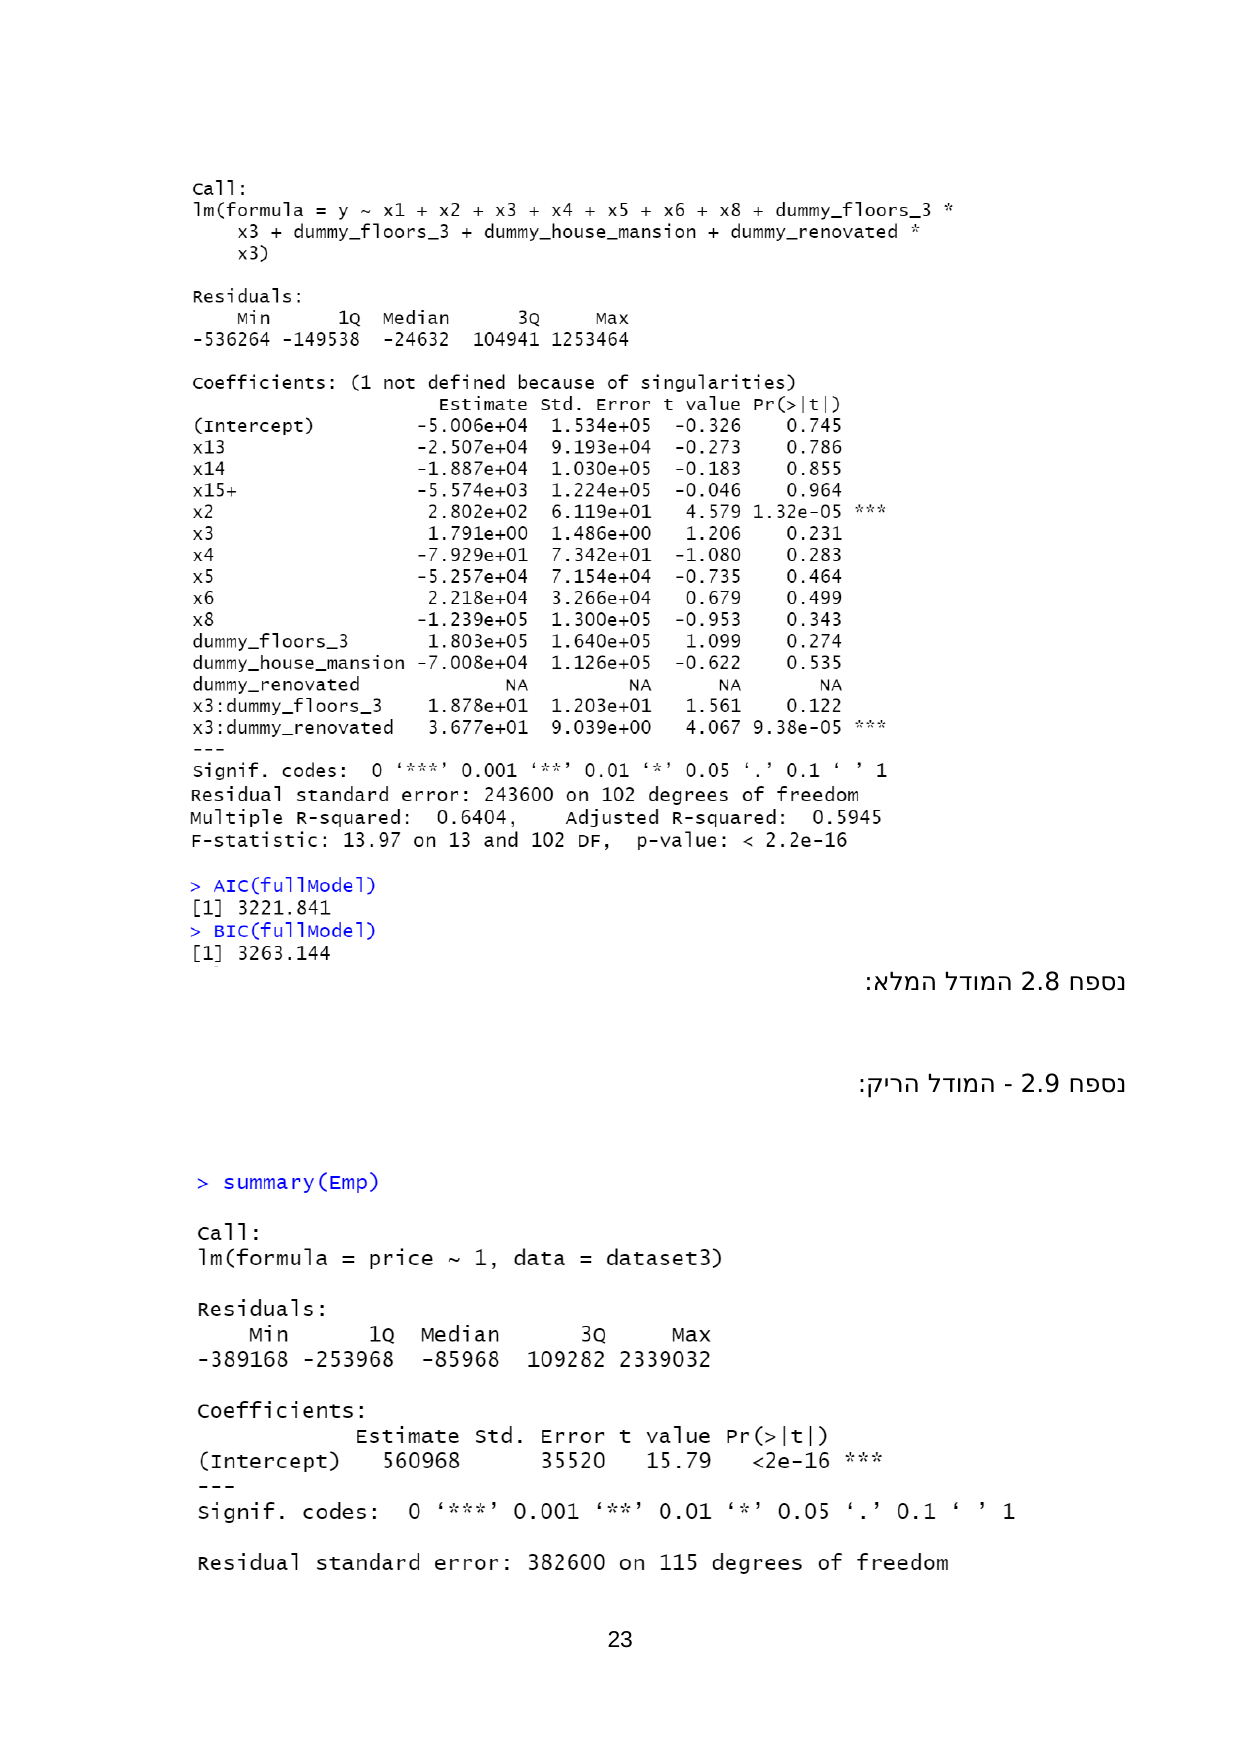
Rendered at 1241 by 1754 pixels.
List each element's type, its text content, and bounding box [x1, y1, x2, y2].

picture [187, 1170, 1053, 1592]
picture [184, 176, 1050, 967]
text נספח 2.9 - המודל הריק: [137, 1069, 1127, 1098]
